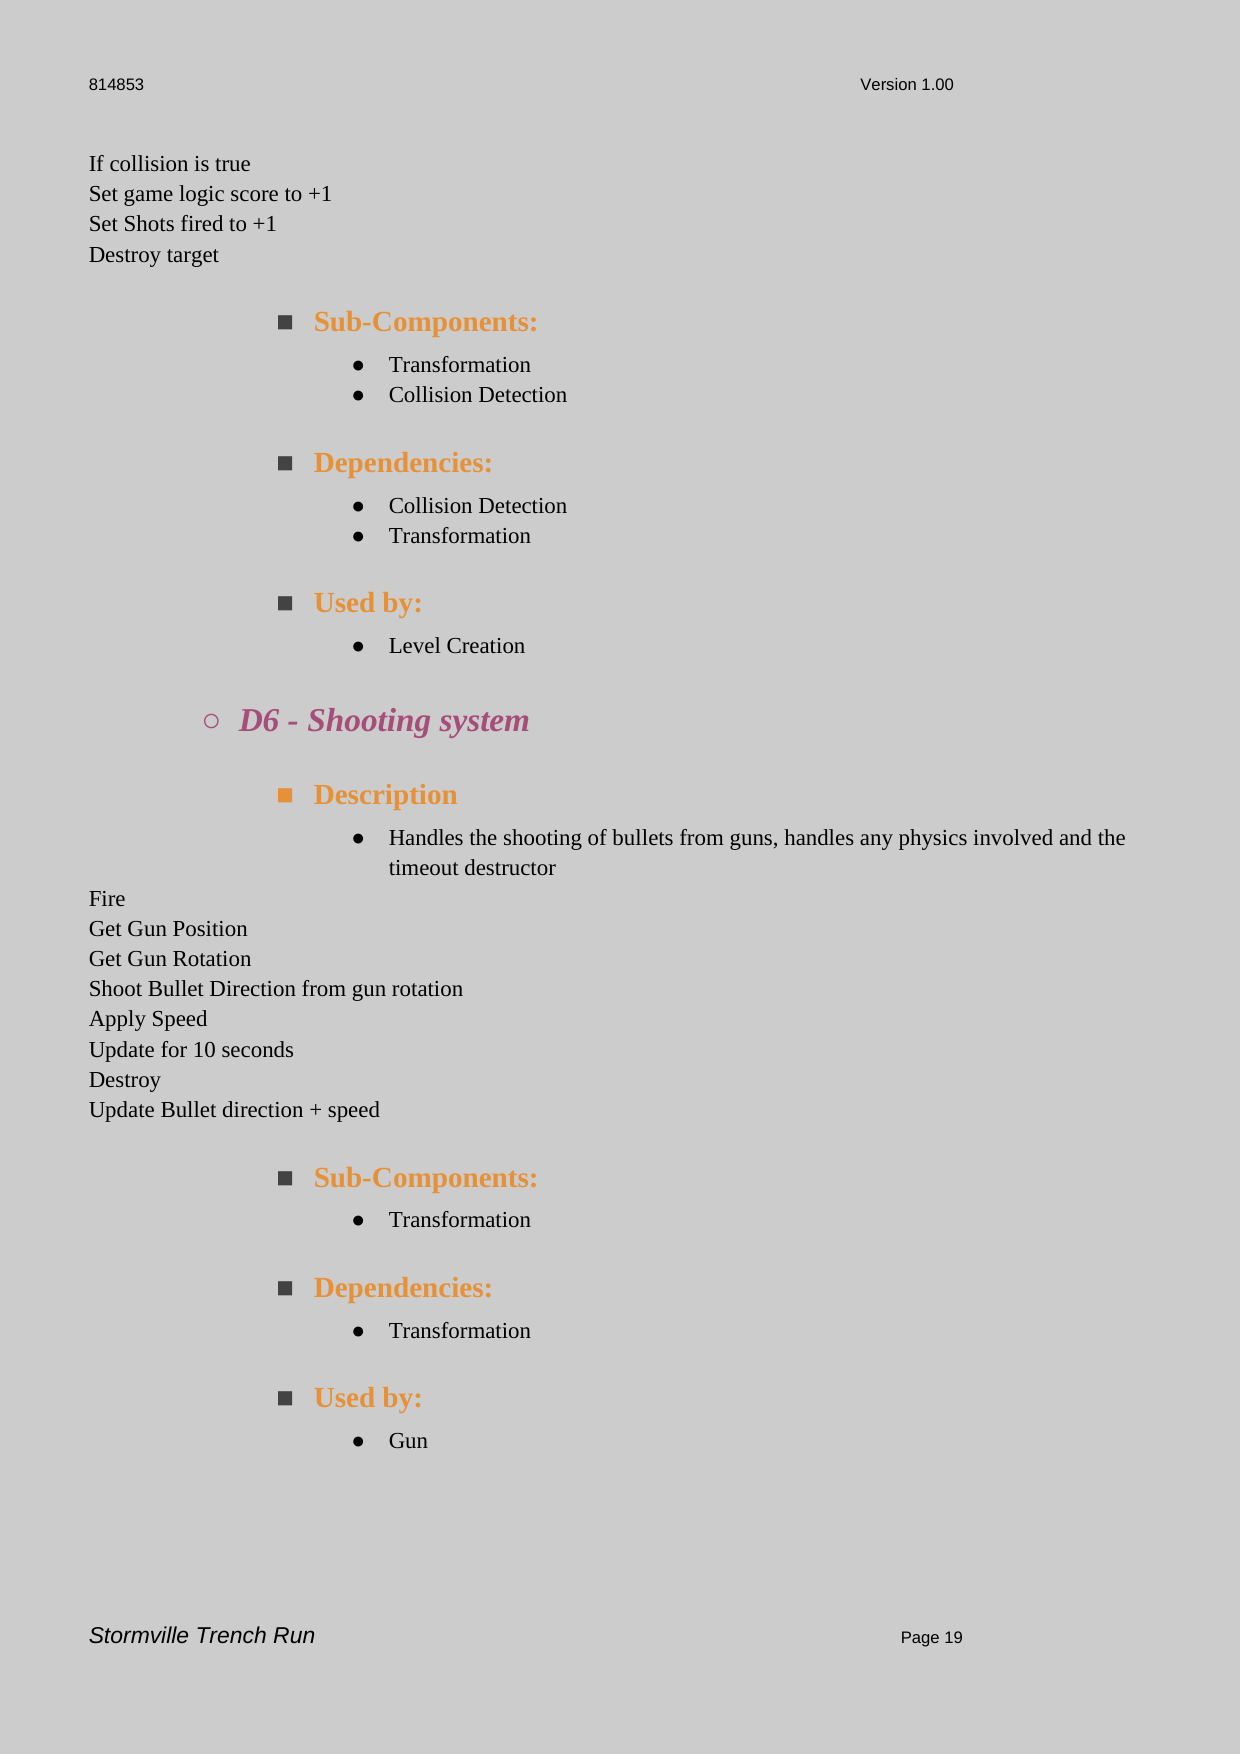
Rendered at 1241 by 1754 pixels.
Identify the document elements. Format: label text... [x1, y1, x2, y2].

list Gun [351, 1427, 1166, 1454]
list Transformation [351, 1317, 1166, 1343]
list Transformation [351, 351, 1166, 377]
text Destroy [88, 1066, 1166, 1092]
subtitle Dependencies: [276, 1270, 1166, 1304]
text Get Gun Rotation [88, 945, 1166, 971]
subtitle Sub-Components: [276, 1160, 1166, 1193]
list Collision Detection [351, 492, 1166, 518]
text Apply Speed [88, 1006, 1166, 1032]
text Shoot Bullet Direction from gun rotation [88, 975, 1166, 1002]
subtitle Used by: [276, 1381, 1166, 1414]
text Set game logic score to +1 [88, 180, 1166, 207]
subtitle Used by: [276, 585, 1166, 619]
subtitle Dependencies: [276, 445, 1166, 478]
list Transformation [351, 522, 1166, 548]
text Update Bullet direction + speed [88, 1096, 1166, 1122]
list Level Creation [351, 632, 1166, 659]
list Handles the shooting of bullets from guns, handles any physics involved and the timeout destructor [351, 824, 1166, 881]
text Fire [88, 885, 1166, 911]
text If collision is true [88, 150, 1166, 176]
subtitle Description [276, 777, 1166, 811]
text Destroy target [88, 241, 1166, 267]
subtitle Sub-Components: [276, 304, 1166, 338]
subtitle D6 - Shooting system [201, 700, 1166, 738]
list Transformation [351, 1207, 1166, 1233]
list Collision Detection [351, 381, 1166, 408]
text Update for 10 seconds [88, 1036, 1166, 1062]
text Set Shots fired to +1 [88, 210, 1166, 237]
text Get Gun Position [88, 915, 1166, 941]
